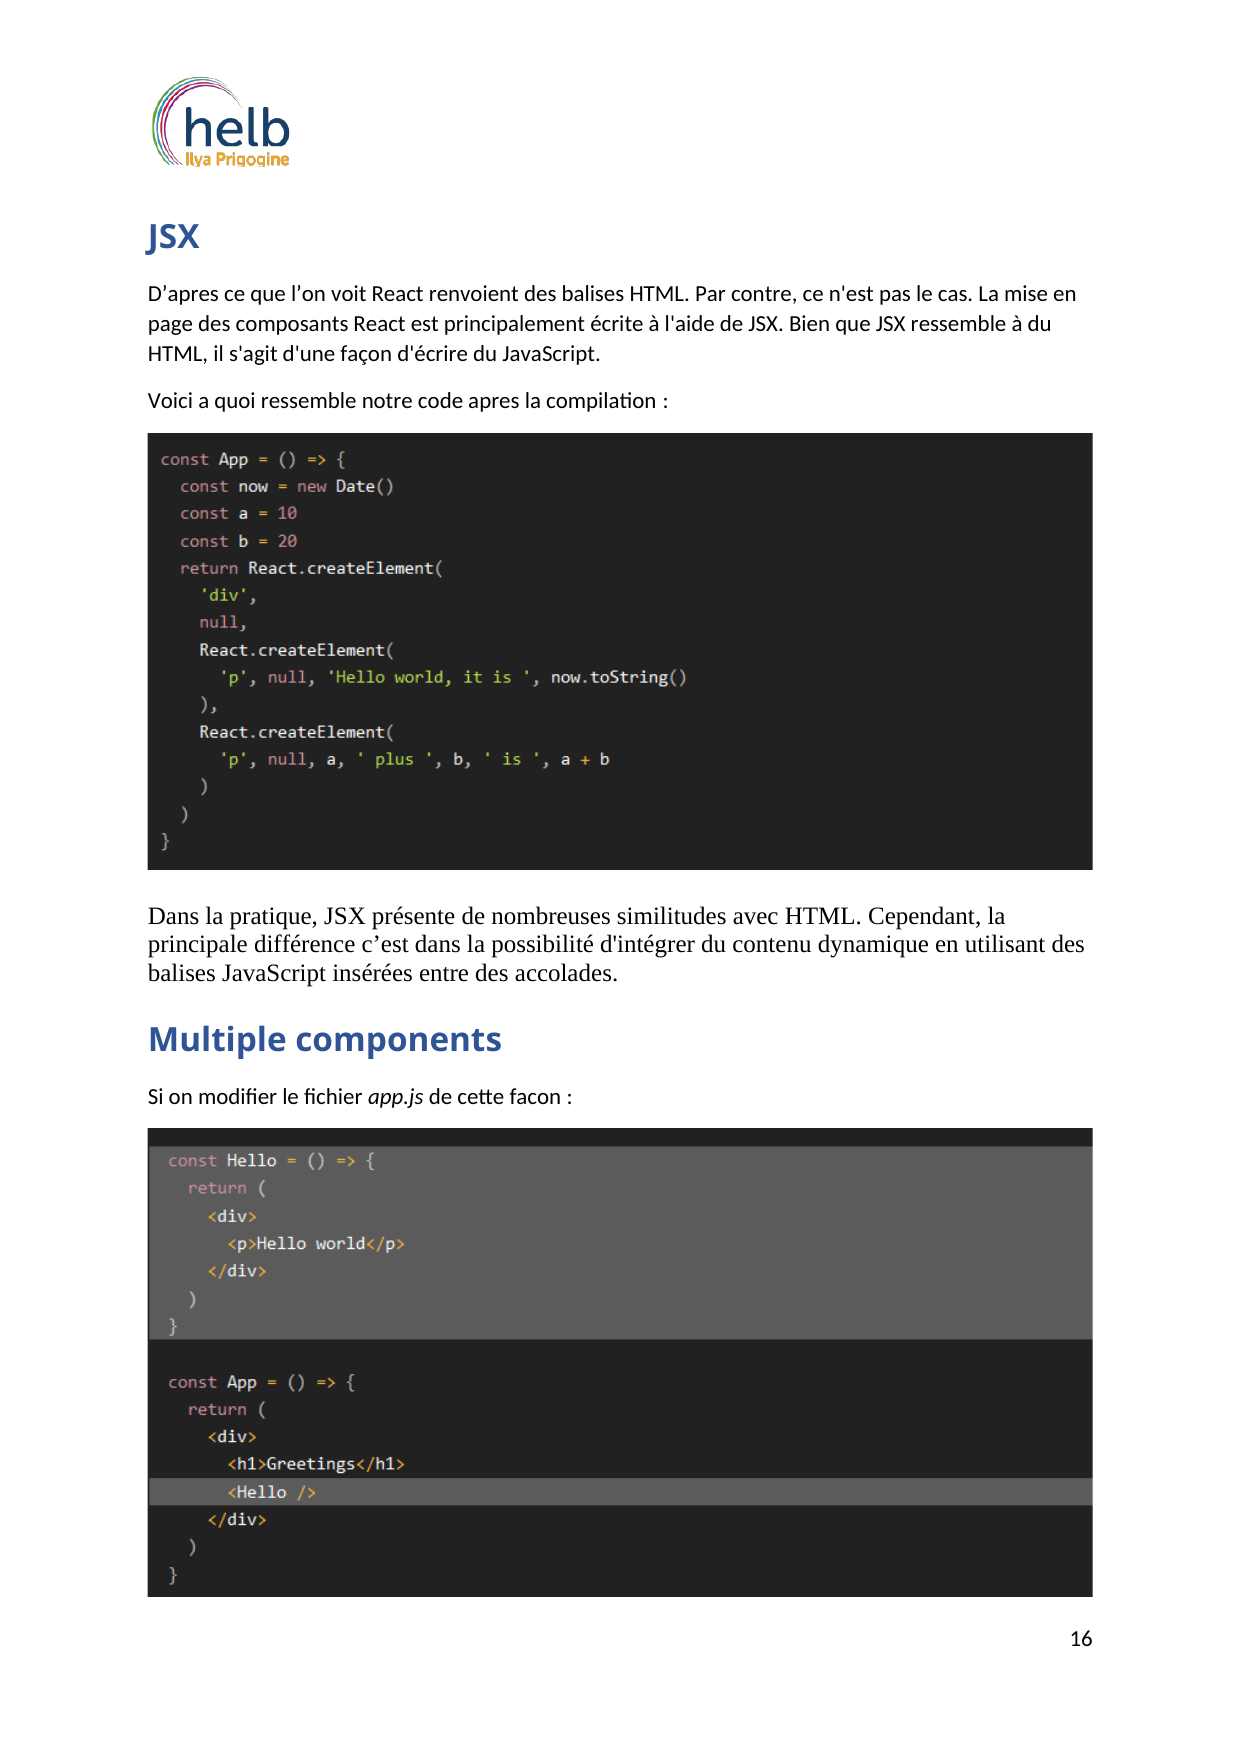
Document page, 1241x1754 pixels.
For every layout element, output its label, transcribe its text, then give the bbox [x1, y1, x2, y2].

text D’apres ce que l’on voit React renvoient des balises HTML. Par contre, ce n'est pas le cas. La mise en page des composants React est principalement écrite à l'aide de JSX. Bien que JSX ressemble à du HTML, il s'agit d'une façon d'écrire du JavaScript. [148, 279, 1092, 367]
text Voici a quoi ressemble notre code apres la compilation : [148, 386, 1092, 414]
text Dans la pratique, JSX présente de nombreuses similitudes avec HTML. Cependant, la principale différence c’est dans la possibilité d'intégrer du contenu dynamique en utilisant des balises JavaScript insérées entre des accolades. [148, 901, 1092, 987]
picture [147, 1128, 1093, 1597]
picture [147, 73, 296, 167]
text JSX [148, 213, 1092, 259]
text Si on modifier le fichier app.js de cette facon : [148, 1082, 1092, 1110]
text Multiple components [148, 1016, 1092, 1062]
picture [147, 433, 1093, 870]
